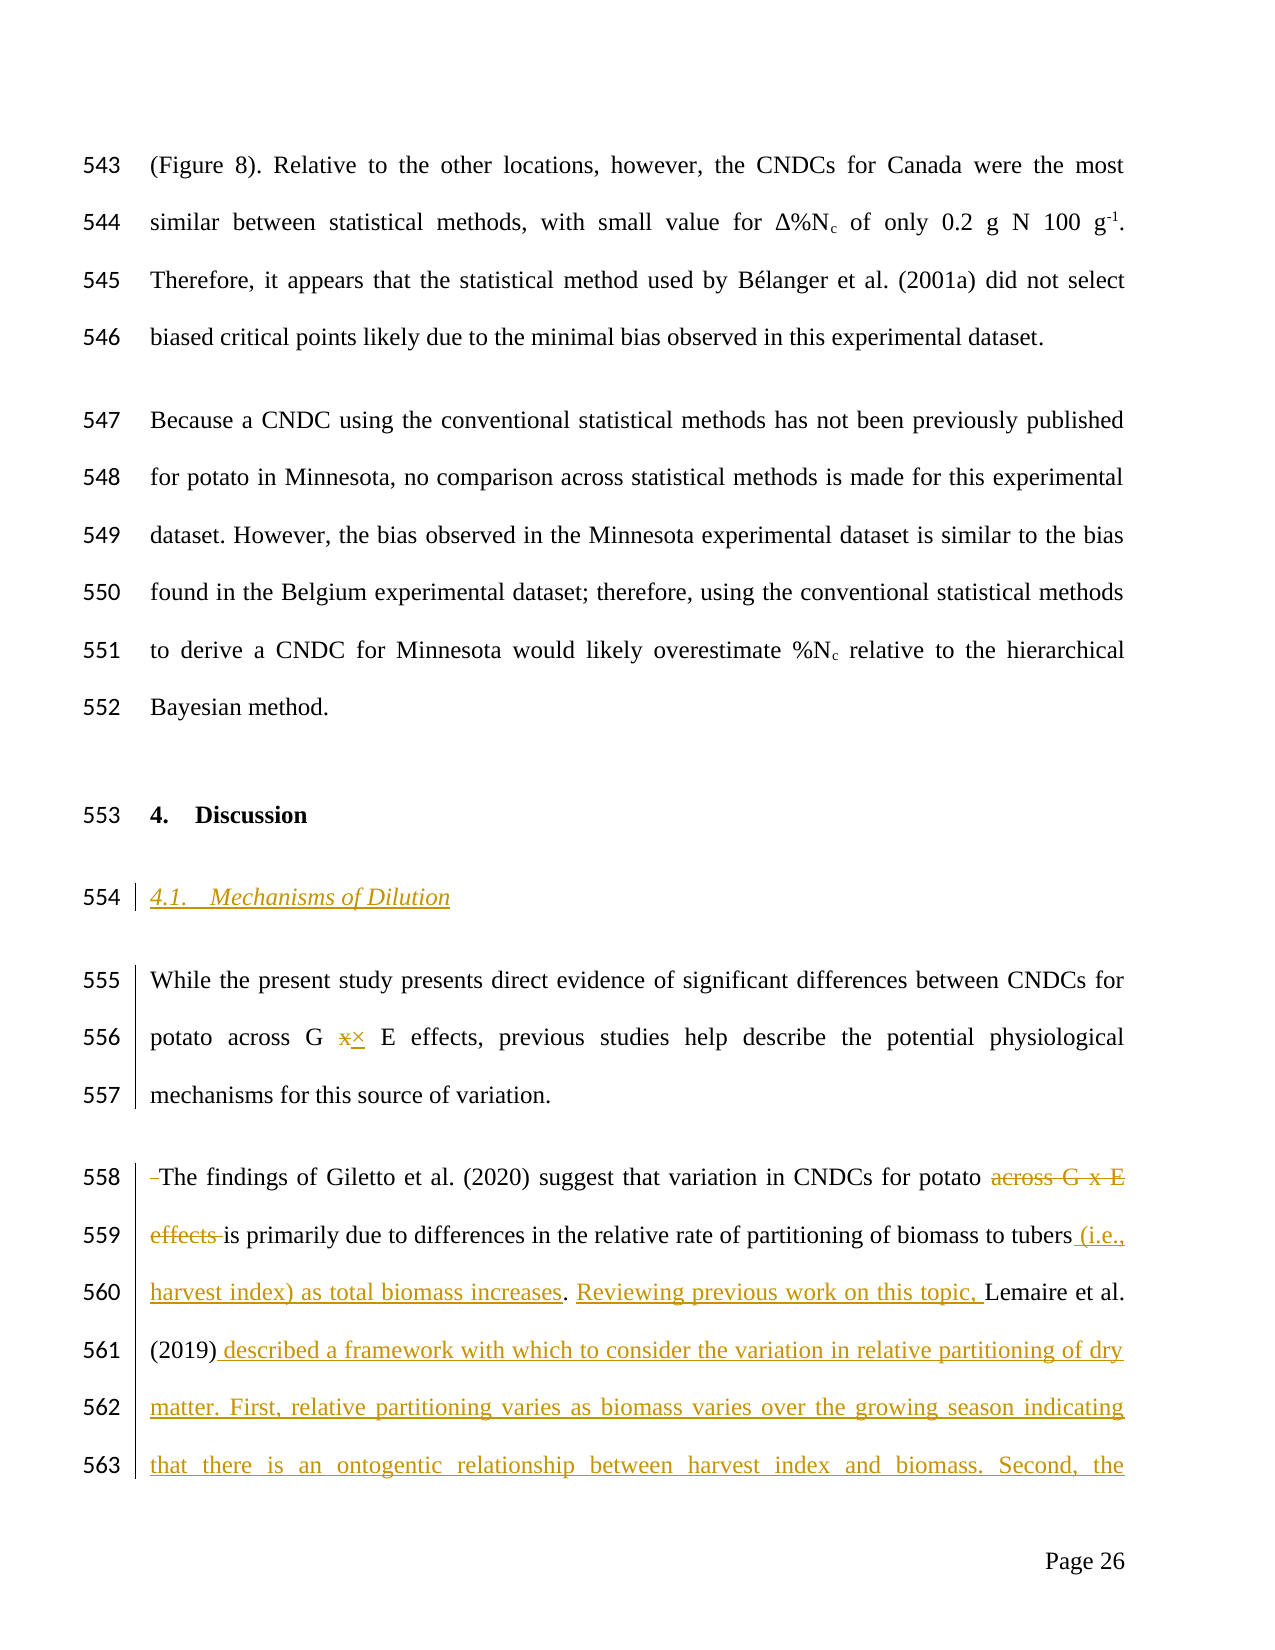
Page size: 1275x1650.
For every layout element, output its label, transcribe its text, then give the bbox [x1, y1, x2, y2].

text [150, 1419, 1125, 1475]
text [150, 150, 1125, 351]
subtitle Discussion [150, 800, 1125, 829]
text While the present study presents direct evidence of significant differences between CNDCs for potato across G E effects, previous studies help describe the potential physiological mechanisms for this source of variation. [150, 965, 1125, 1109]
text Because a CNDC using the conventional statistical methods has not been previously published for potato in Minnesota, no comparison across statistical methods is made for this experimental dataset. However, the bias observed in the Minnesota experimental dataset is similar to the bias found in the Belgium experimental dataset; therefore, using the conventional statistical methods to derive a CNDC for Minnesota would likely overestimate %Nc relative to the hierarchical Bayesian method. [150, 405, 1125, 721]
